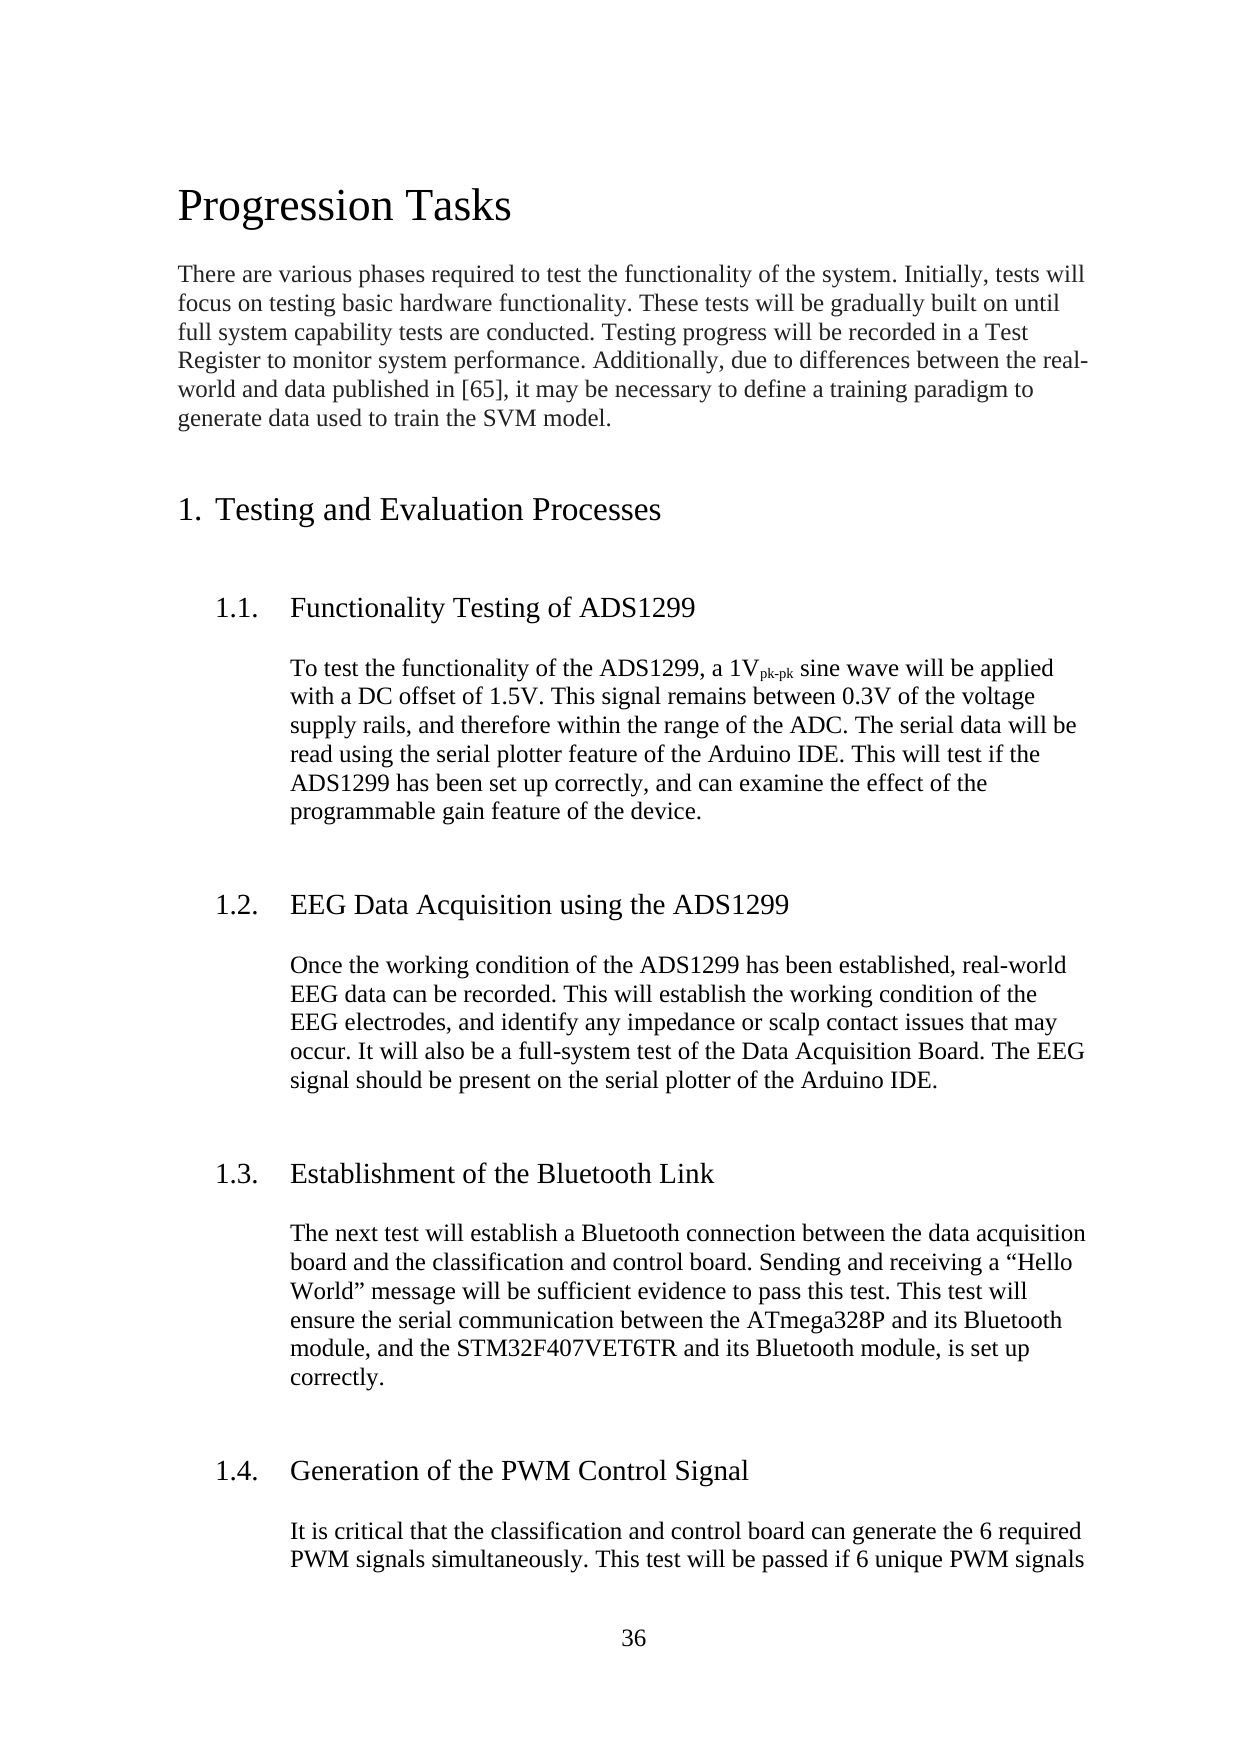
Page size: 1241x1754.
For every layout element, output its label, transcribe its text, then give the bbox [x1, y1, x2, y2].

text To test the functionality of the ADS1299, a 1Vpk-pk sine wave will be applied with a DC offset of 1.5V. This signal remains between 0.3V of the voltage supply rails, and therefore within the range of the ADC. The serial data will be read using the serial plotter feature of the Arduino IDE. This will test if the ADS1299 has been set up correctly, and can examine the effect of the programmable gain feature of the device. [290, 653, 1090, 825]
subtitle Progression Tasks [177, 177, 1090, 230]
subtitle Functionality Testing of ADS1299 [215, 590, 1090, 623]
text The next test will establish a Bluetooth connection between the data acquisition board and the classification and control board. Sending and receiving a “Hello World” message will be sufficient evidence to pass this test. This test will ensure the serial communication between the ATmega328P and its Bluetooth module, and the STM32F407VET6TR and its Bluetooth module, is set up correctly. [290, 1218, 1090, 1391]
text Once the working condition of the ADS1299 has been established, real-world EEG data can be recorded. This will establish the working condition of the EEG electrodes, and identify any impedance or scalp contact issues that may occur. It will also be a full-system test of the Data Acquisition Board. The EEG signal should be present on the serial plotter of the Arduino IDE. [290, 950, 1090, 1094]
subtitle Establishment of the Bluetooth Link [215, 1156, 1090, 1189]
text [290, 1516, 1090, 1573]
subtitle EEG Data Acquisition using the ADS1299 [215, 887, 1090, 921]
text There are various phases required to test the functionality of the system. Initially, tests will focus on testing basic hardware functionality. These tests will be gradually built on until full system capability tests are conducted. Testing progress will be recorded in a Test Register to monitor system performance. Additionally, due to differences between the real-world and data published in [65], it may be necessary to define a training paradigm to generate data used to train the SVM model. [177, 259, 1090, 432]
subtitle Testing and Evaluation Processes [177, 489, 1090, 528]
subtitle Generation of the PWM Control Signal [215, 1453, 1090, 1487]
